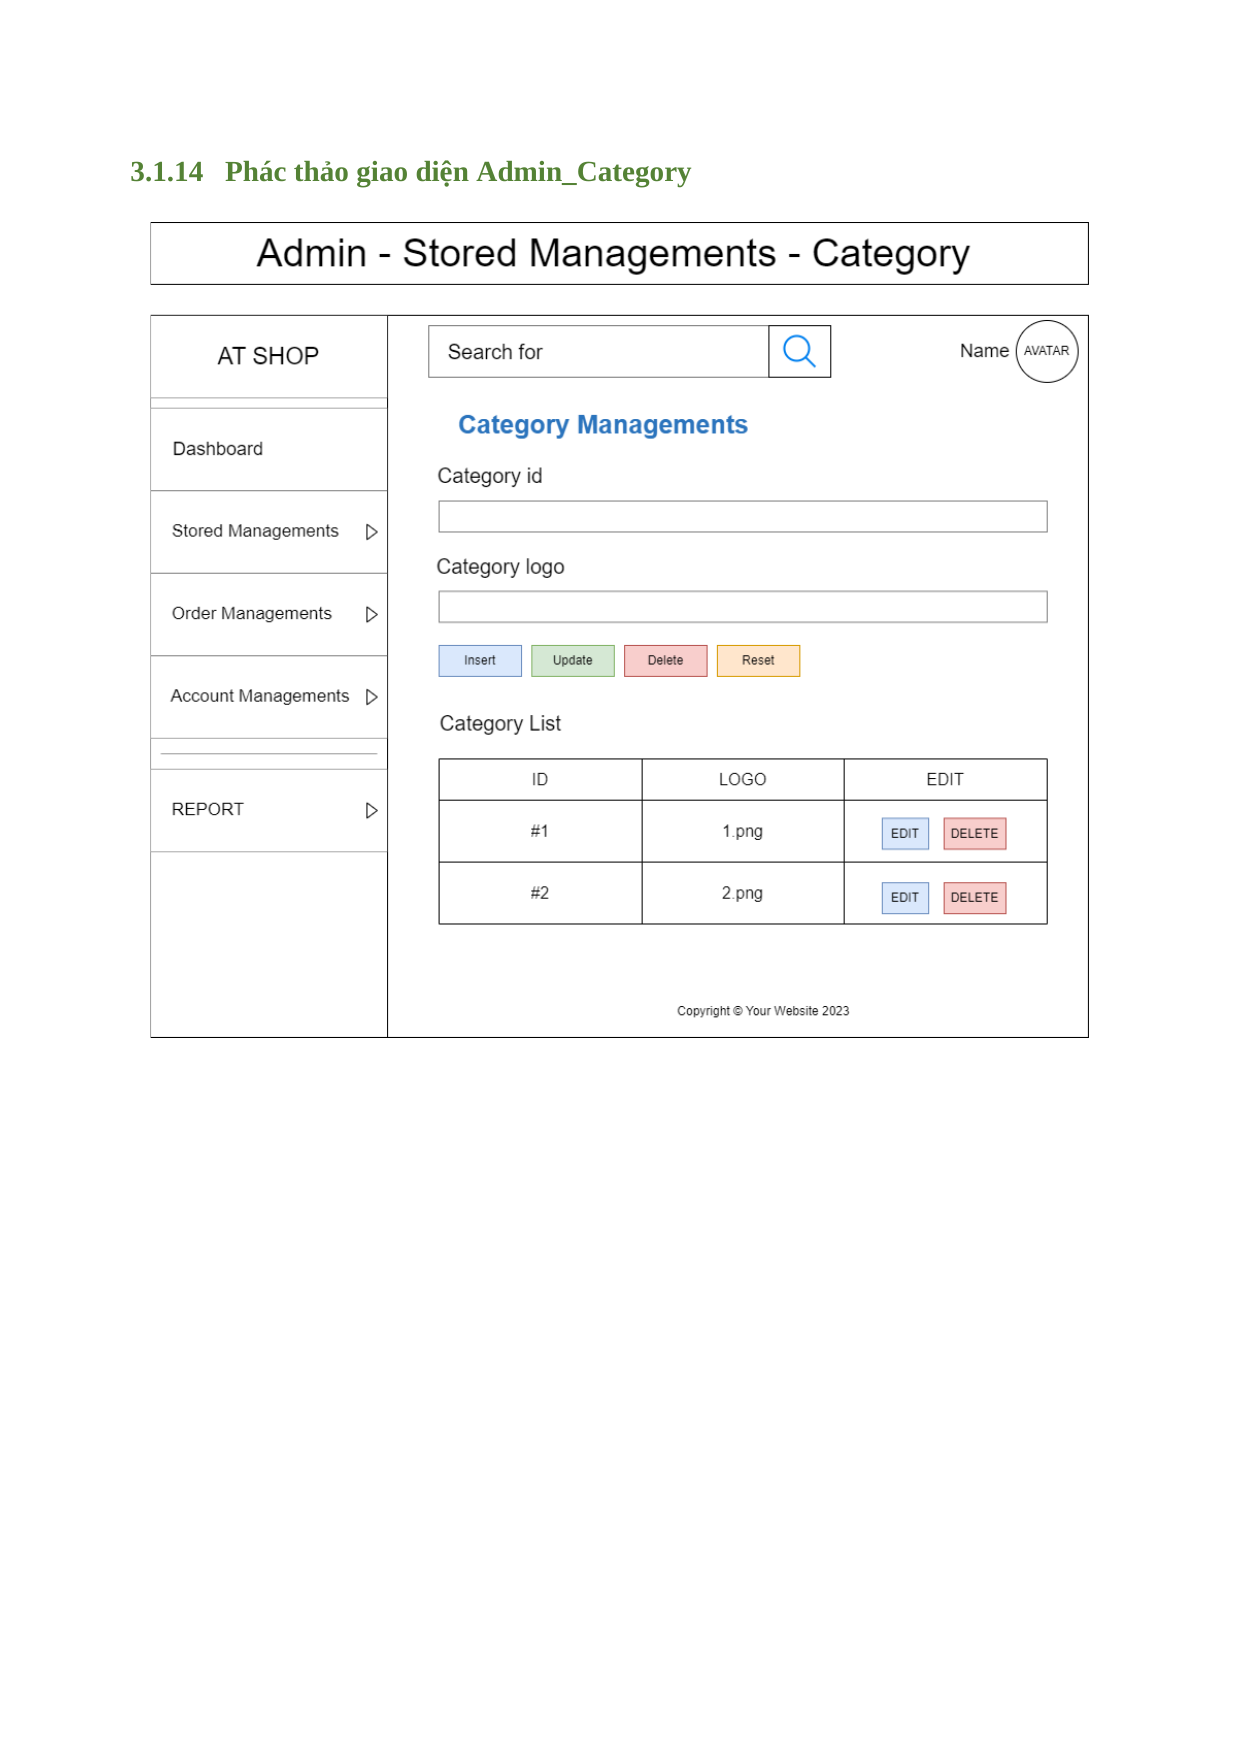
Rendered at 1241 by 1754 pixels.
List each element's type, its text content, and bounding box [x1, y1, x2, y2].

picture [150, 222, 1090, 1038]
subtitle Phác thảo giao diện Admin_Category [130, 154, 1090, 188]
